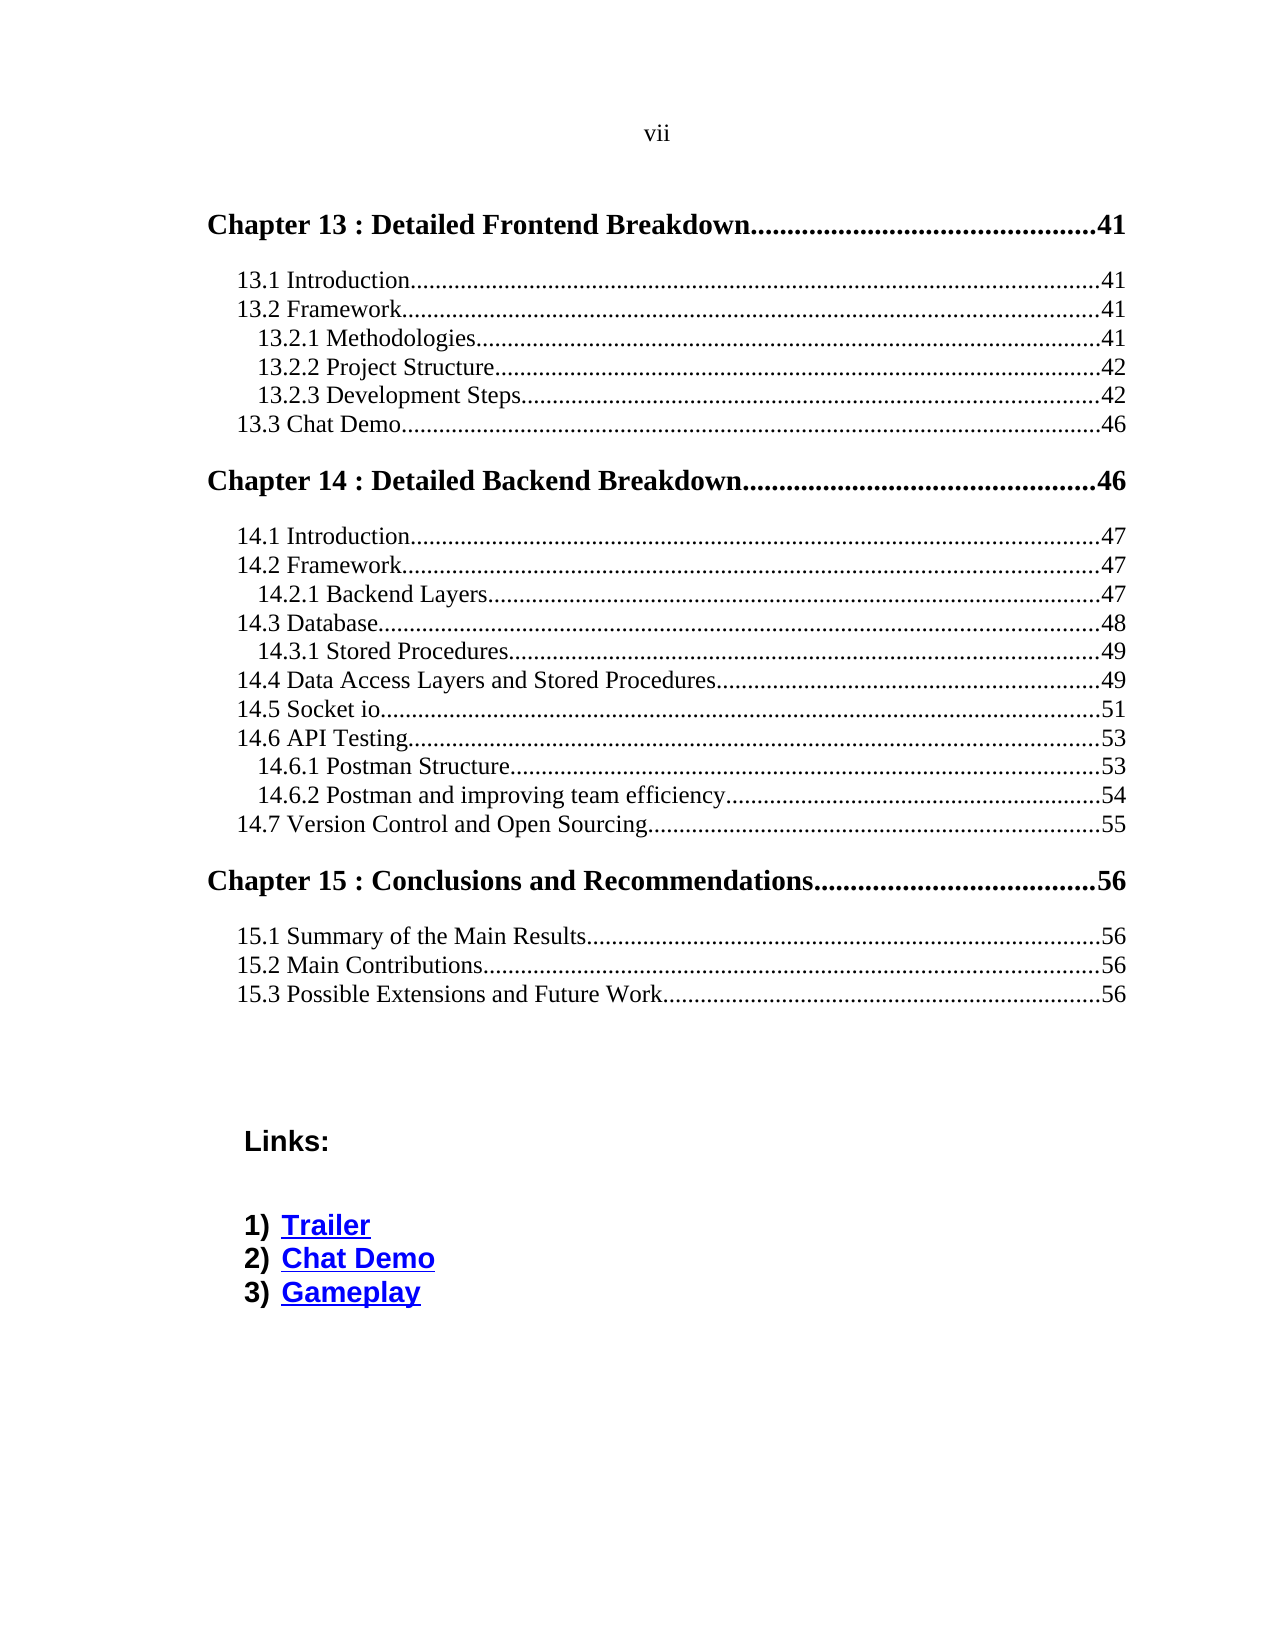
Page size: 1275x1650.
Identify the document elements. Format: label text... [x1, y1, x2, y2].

text Chapter 13 : Detailed Frontend Breakdown 41 [207, 207, 1127, 240]
text 13.1 Introduction 41 [236, 265, 1127, 294]
text 14.2 Framework 47 [236, 550, 1127, 579]
text Chapter 14 : Detailed Backend Breakdown 46 [207, 463, 1127, 496]
text 14.2.1 Backend Layers 47 [257, 579, 1127, 608]
list Chat Demo [244, 1242, 1127, 1275]
text 15.3 Possible Extensions and Future Work 56 [236, 979, 1127, 1007]
text 14.6.1 Postman Structure 53 [257, 751, 1127, 780]
text Links: [244, 1124, 1127, 1158]
list Gameplay [244, 1275, 1127, 1309]
text 15.1 Summary of the Main Results 56 [236, 921, 1127, 950]
text 14.4 Data Access Layers and Stored Procedures 49 [236, 665, 1127, 694]
text 13.2.1 Methodologies 41 [257, 323, 1127, 352]
text 13.2.2 Project Structure 42 [257, 352, 1127, 380]
text 13.2.3 Development Steps 42 [257, 380, 1127, 409]
text 14.7 Version Control and Open Sourcing 55 [236, 809, 1127, 838]
text 15.2 Main Contributions 56 [236, 950, 1127, 979]
text 14.3.1 Stored Procedures 49 [257, 636, 1127, 665]
text Chapter 15 : Conclusions and Recommendations 56 [207, 863, 1127, 896]
text 14.3 Database 48 [236, 608, 1127, 636]
text 14.5 Socket io 51 [236, 694, 1127, 723]
text 14.6 API Testing 53 [236, 723, 1127, 751]
list Trailer [244, 1208, 1127, 1242]
text 13.2 Framework 41 [236, 294, 1127, 323]
text 14.6.2 Postman and improving team efficiency 54 [257, 780, 1127, 809]
text 14.1 Introduction 47 [236, 521, 1127, 550]
text 13.3 Chat Demo 46 [236, 409, 1127, 438]
